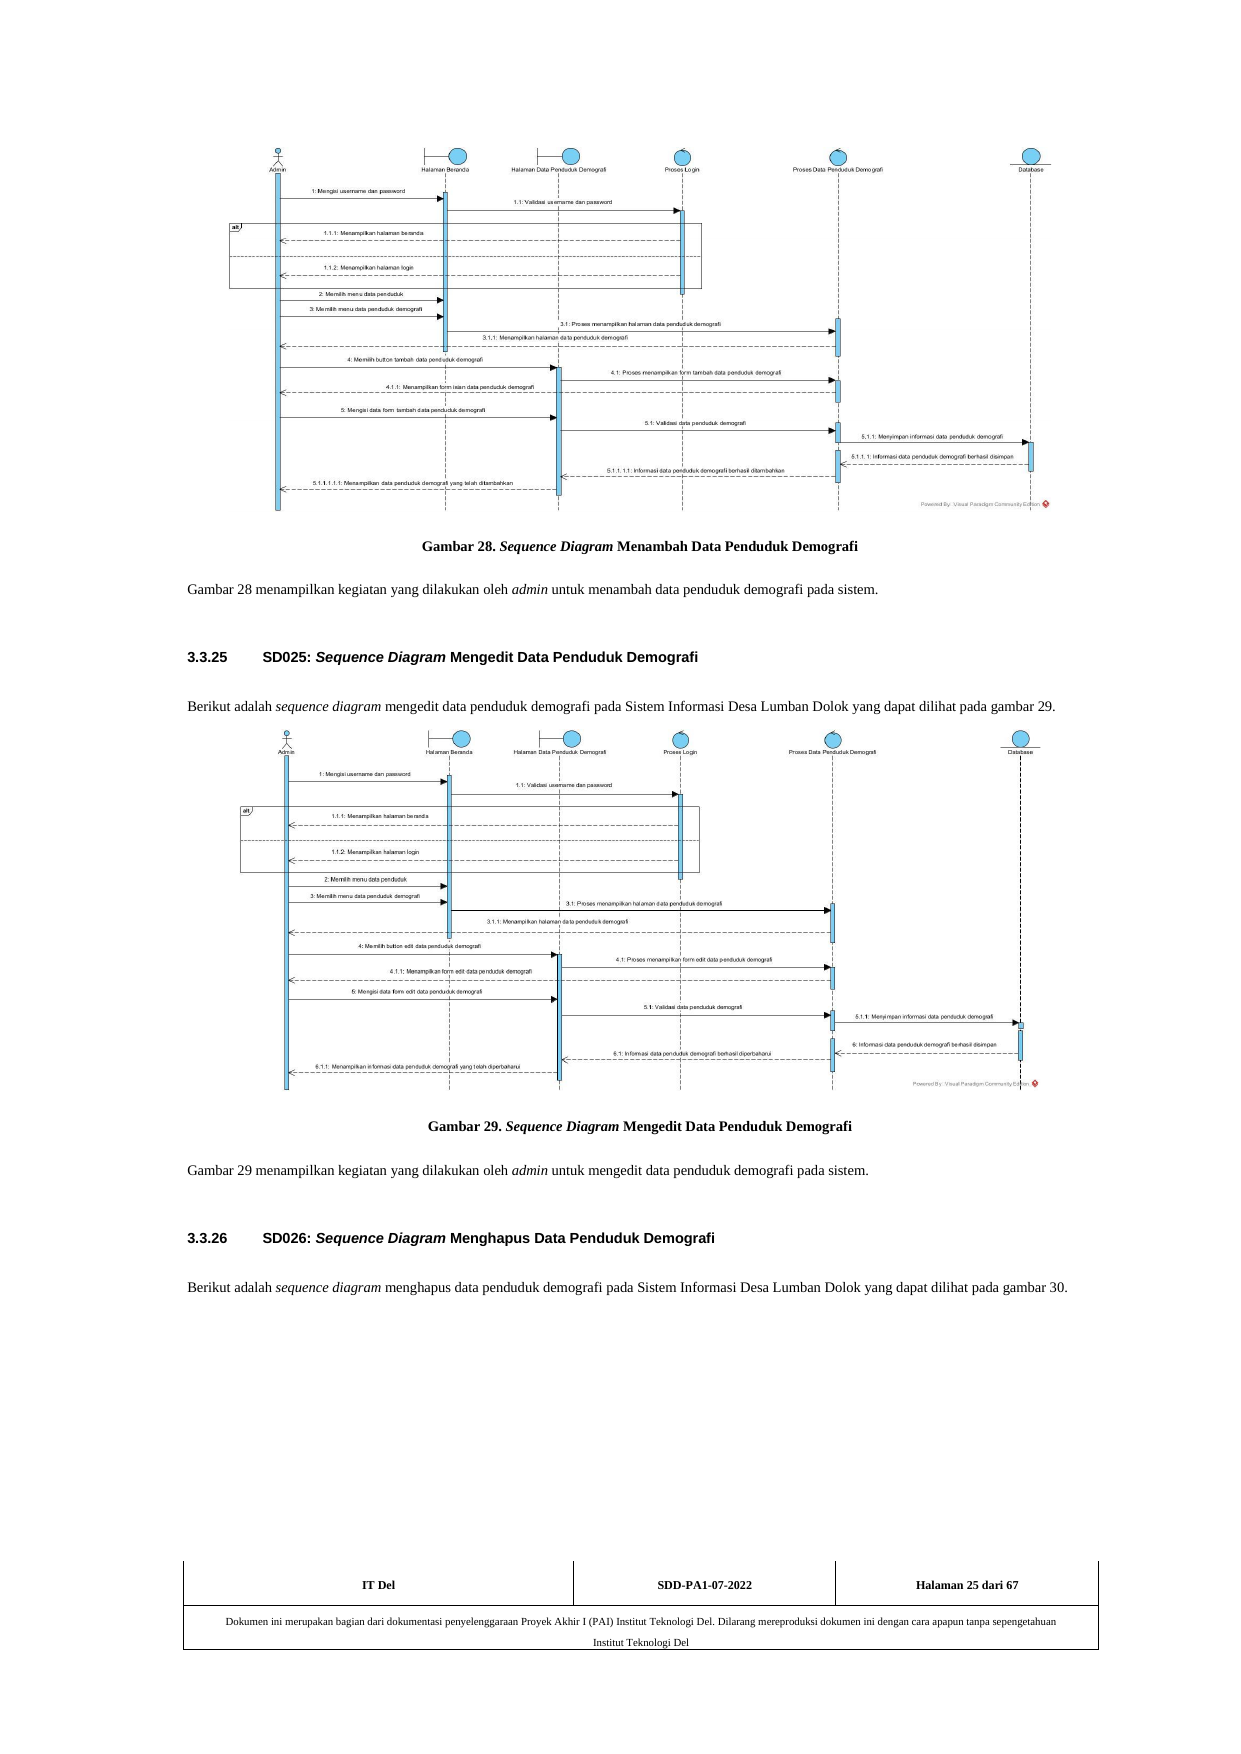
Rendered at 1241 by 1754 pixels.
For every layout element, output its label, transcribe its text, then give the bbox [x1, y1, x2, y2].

picture [239, 729, 1041, 1092]
picture [228, 147, 1052, 512]
text Berikut adalah sequence diagram mengedit data penduduk demografi pada Sistem Informasi Desa Lumban Dolok yang dapat dilihat pada gambar 29. [187, 686, 1092, 715]
text Gambar 29 menampilkan kegiatan yang dilakukan oleh admin untuk mengedit data penduduk demografi pada sistem. [187, 1149, 1092, 1178]
text Berikut adalah sequence diagram menghapus data penduduk demografi pada Sistem Informasi Desa Lumban Dolok yang dapat dilihat pada gambar 30. [187, 1267, 1092, 1296]
text Gambar 29. Sequence Diagram Mengedit Data Penduduk Demografi [187, 1106, 1092, 1135]
subtitle SD025: Sequence Diagram Mengedit Data Penduduk Demografi [187, 637, 1092, 666]
text Gambar 28. Sequence Diagram Menambah Data Penduduk Demografi [187, 526, 1092, 554]
text Gambar 28 menampilkan kegiatan yang dilakukan oleh admin untuk menambah data penduduk demografi pada sistem. [187, 569, 1092, 597]
subtitle SD026: Sequence Diagram Menghapus Data Penduduk Demografi [187, 1217, 1092, 1246]
